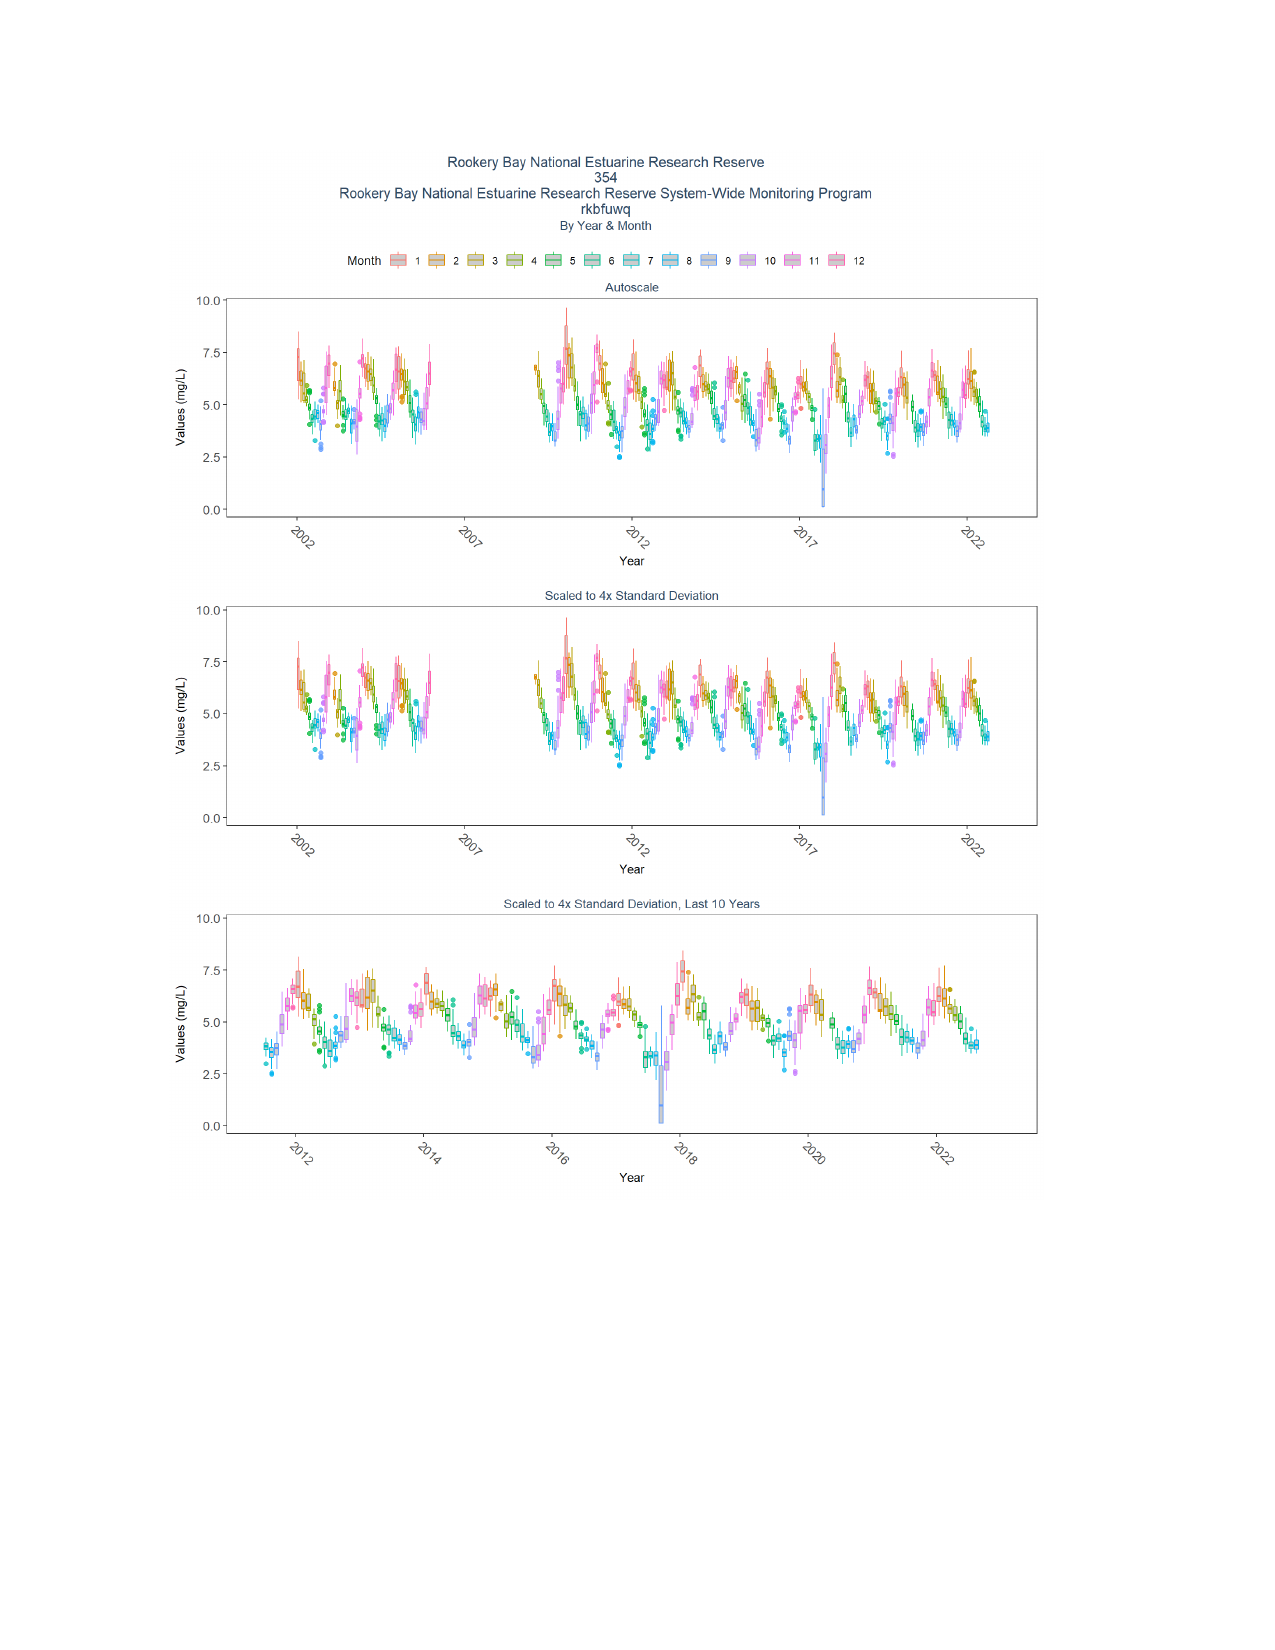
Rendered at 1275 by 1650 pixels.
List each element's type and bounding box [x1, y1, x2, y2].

picture [168, 150, 1044, 1200]
